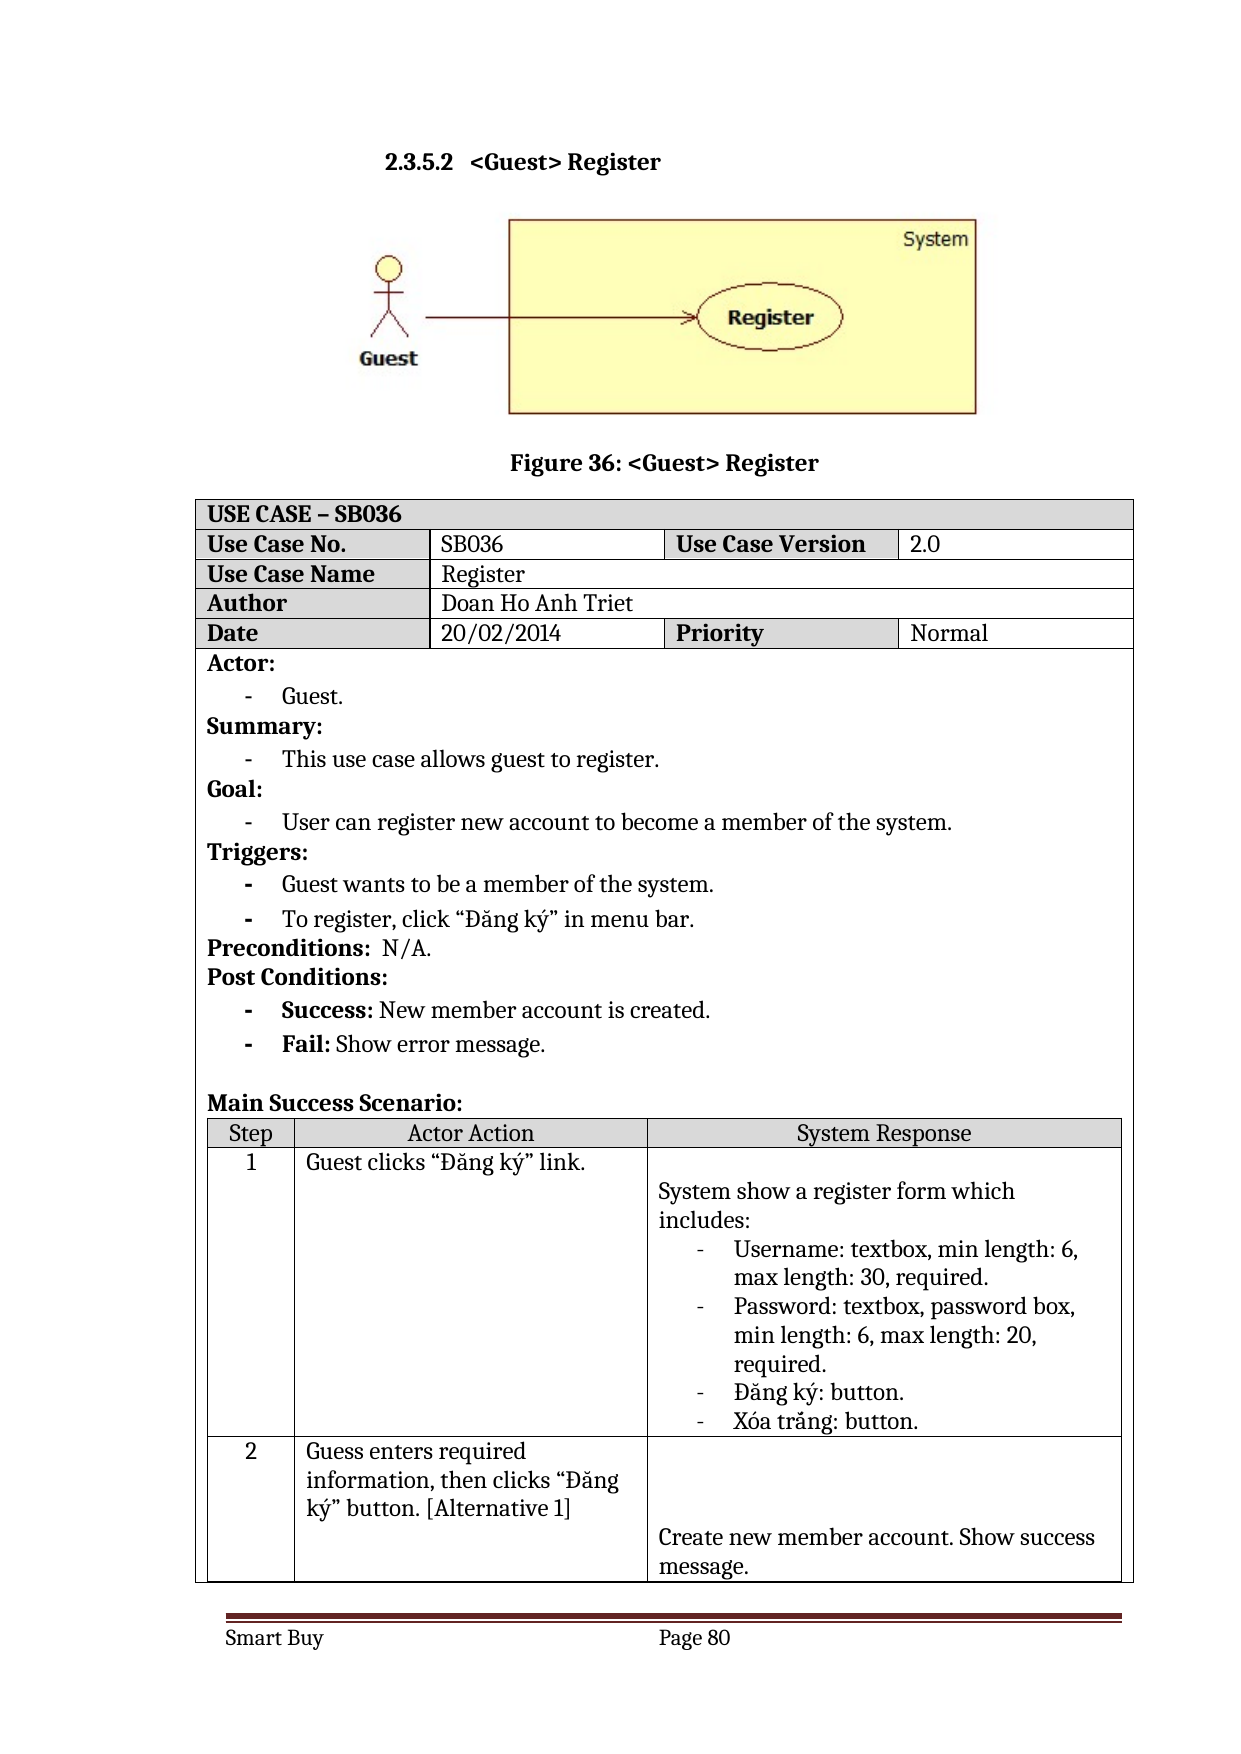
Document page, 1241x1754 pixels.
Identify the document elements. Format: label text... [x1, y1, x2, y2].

table_cell Priority [665, 619, 898, 648]
table_cell Use Case Name [196, 560, 429, 588]
table_cell Normal [899, 619, 1133, 648]
table_cell 20/02/2014 [431, 619, 664, 648]
table_header USE CASE – SB036 [196, 500, 1133, 529]
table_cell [196, 649, 1133, 1582]
picture [321, 188, 1008, 446]
text Figure 36: <Guest> Register [207, 449, 1122, 478]
table_cell Doan Ho Anh Triet [431, 589, 1133, 618]
table_cell Date [196, 619, 429, 648]
table_cell Author [196, 589, 429, 618]
table_cell Use Case Version [665, 530, 898, 558]
table_cell 2.0 [899, 530, 1133, 558]
table_cell Register [431, 560, 1133, 588]
table_cell SB036 [431, 530, 664, 558]
subtitle <Guest> Register [385, 148, 1122, 176]
table_cell Use Case No. [196, 530, 429, 558]
